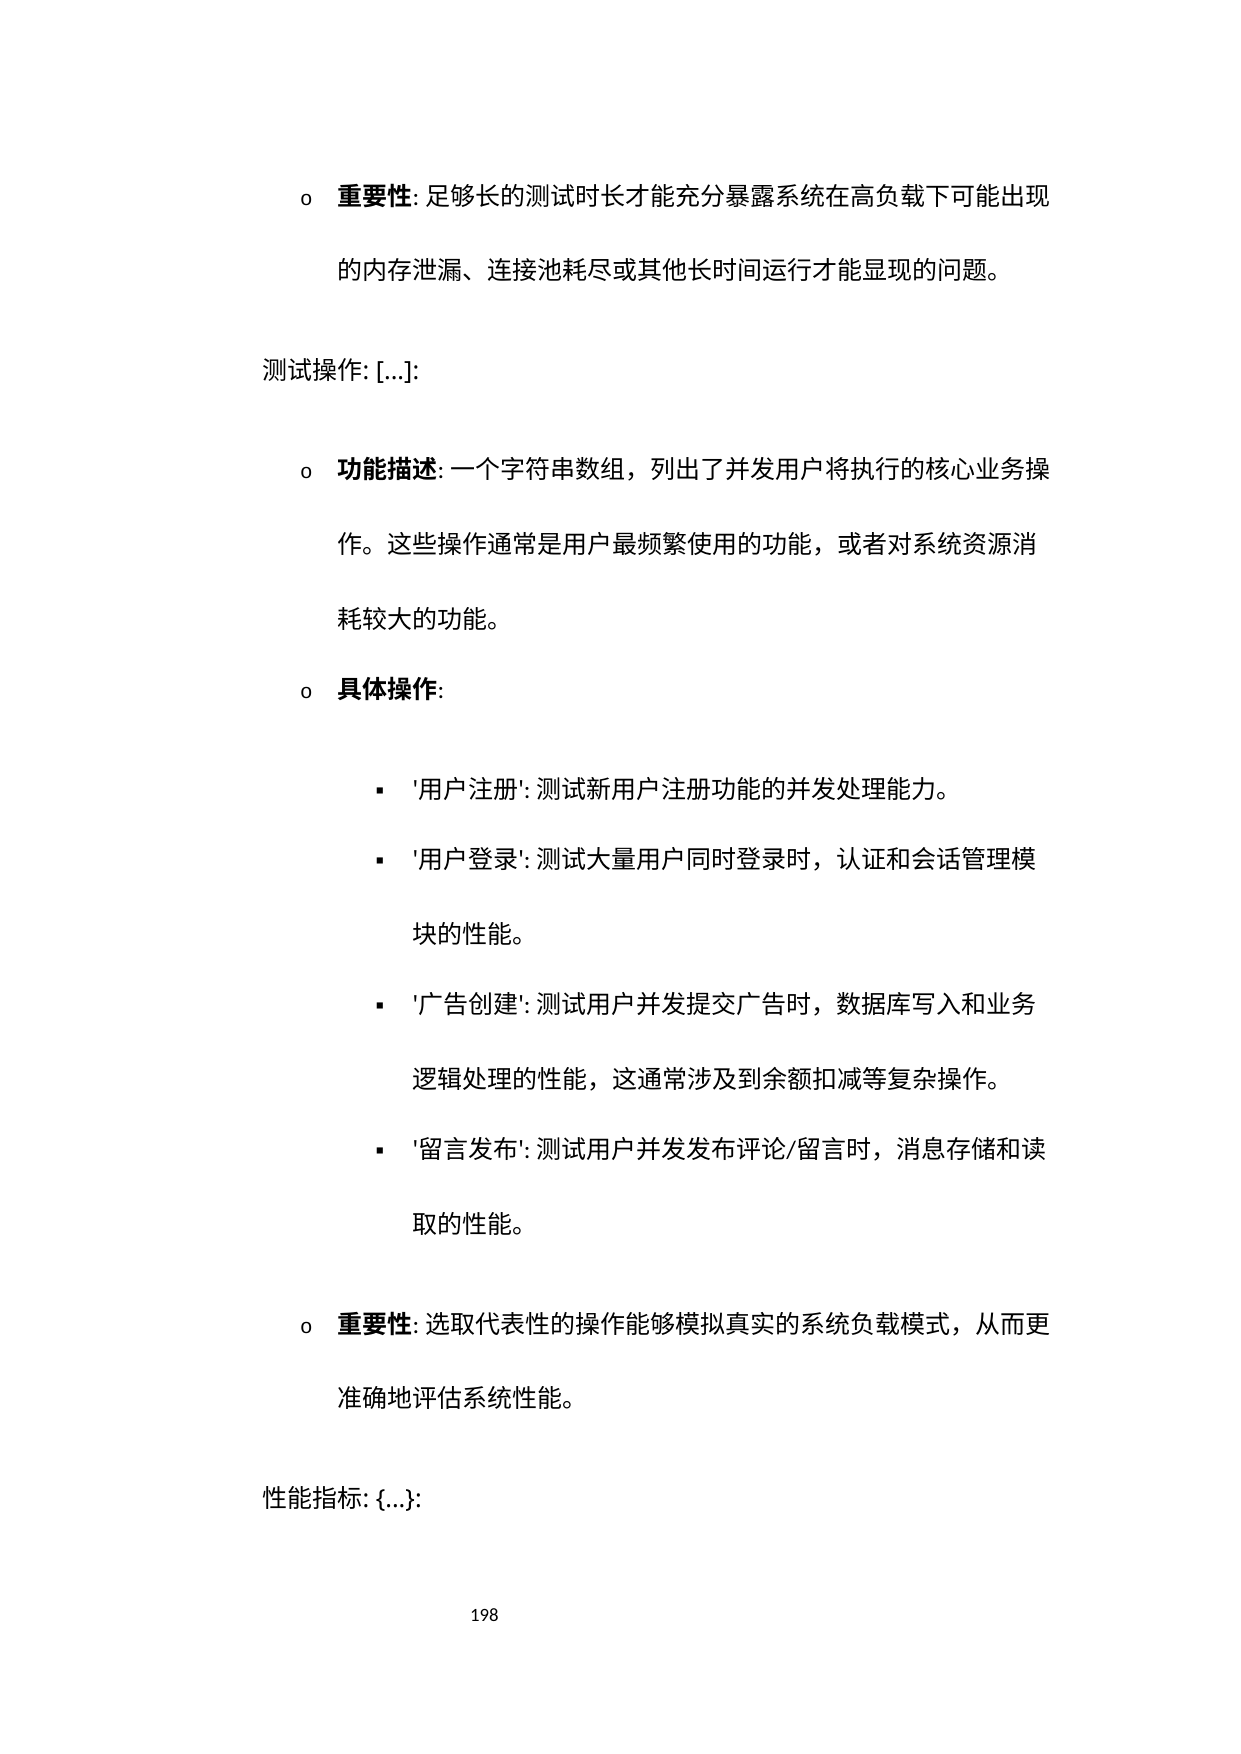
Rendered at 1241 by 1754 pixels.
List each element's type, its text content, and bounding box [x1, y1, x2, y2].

list 重要性: 选取代表性的操作能够模拟真实的系统负载模式，从而更准确地评估系统性能。 [300, 1290, 1053, 1429]
list 重要性: 足够长的测试时长才能充分暴露系统在高负载下可能出现的内存泄漏、连接池耗尽或其他长时间运行才能显现的问题。 [300, 162, 1053, 301]
list 功能描述: 一个字符串数组，列出了并发用户将执行的核心业务操作。这些操作通常是用户最频繁使用的功能，或者对系统资源消耗较大的功能。 [300, 436, 1053, 650]
text 测试操作: [...]: [262, 336, 1053, 401]
list '用户注册': 测试新用户注册功能的并发处理能力。 [375, 755, 1053, 820]
list '广告创建': 测试用户并发提交广告时，数据库写入和业务逻辑处理的性能，这通常涉及到余额扣减等复杂操作。 [375, 971, 1053, 1110]
list 具体操作: [300, 655, 1053, 720]
list '用户登录': 测试大量用户同时登录时，认证和会话管理模块的性能。 [375, 825, 1053, 965]
list '留言发布': 测试用户并发发布评论/留言时，消息存储和读取的性能。 [375, 1116, 1053, 1255]
text 性能指标: {...}: [262, 1464, 1053, 1529]
